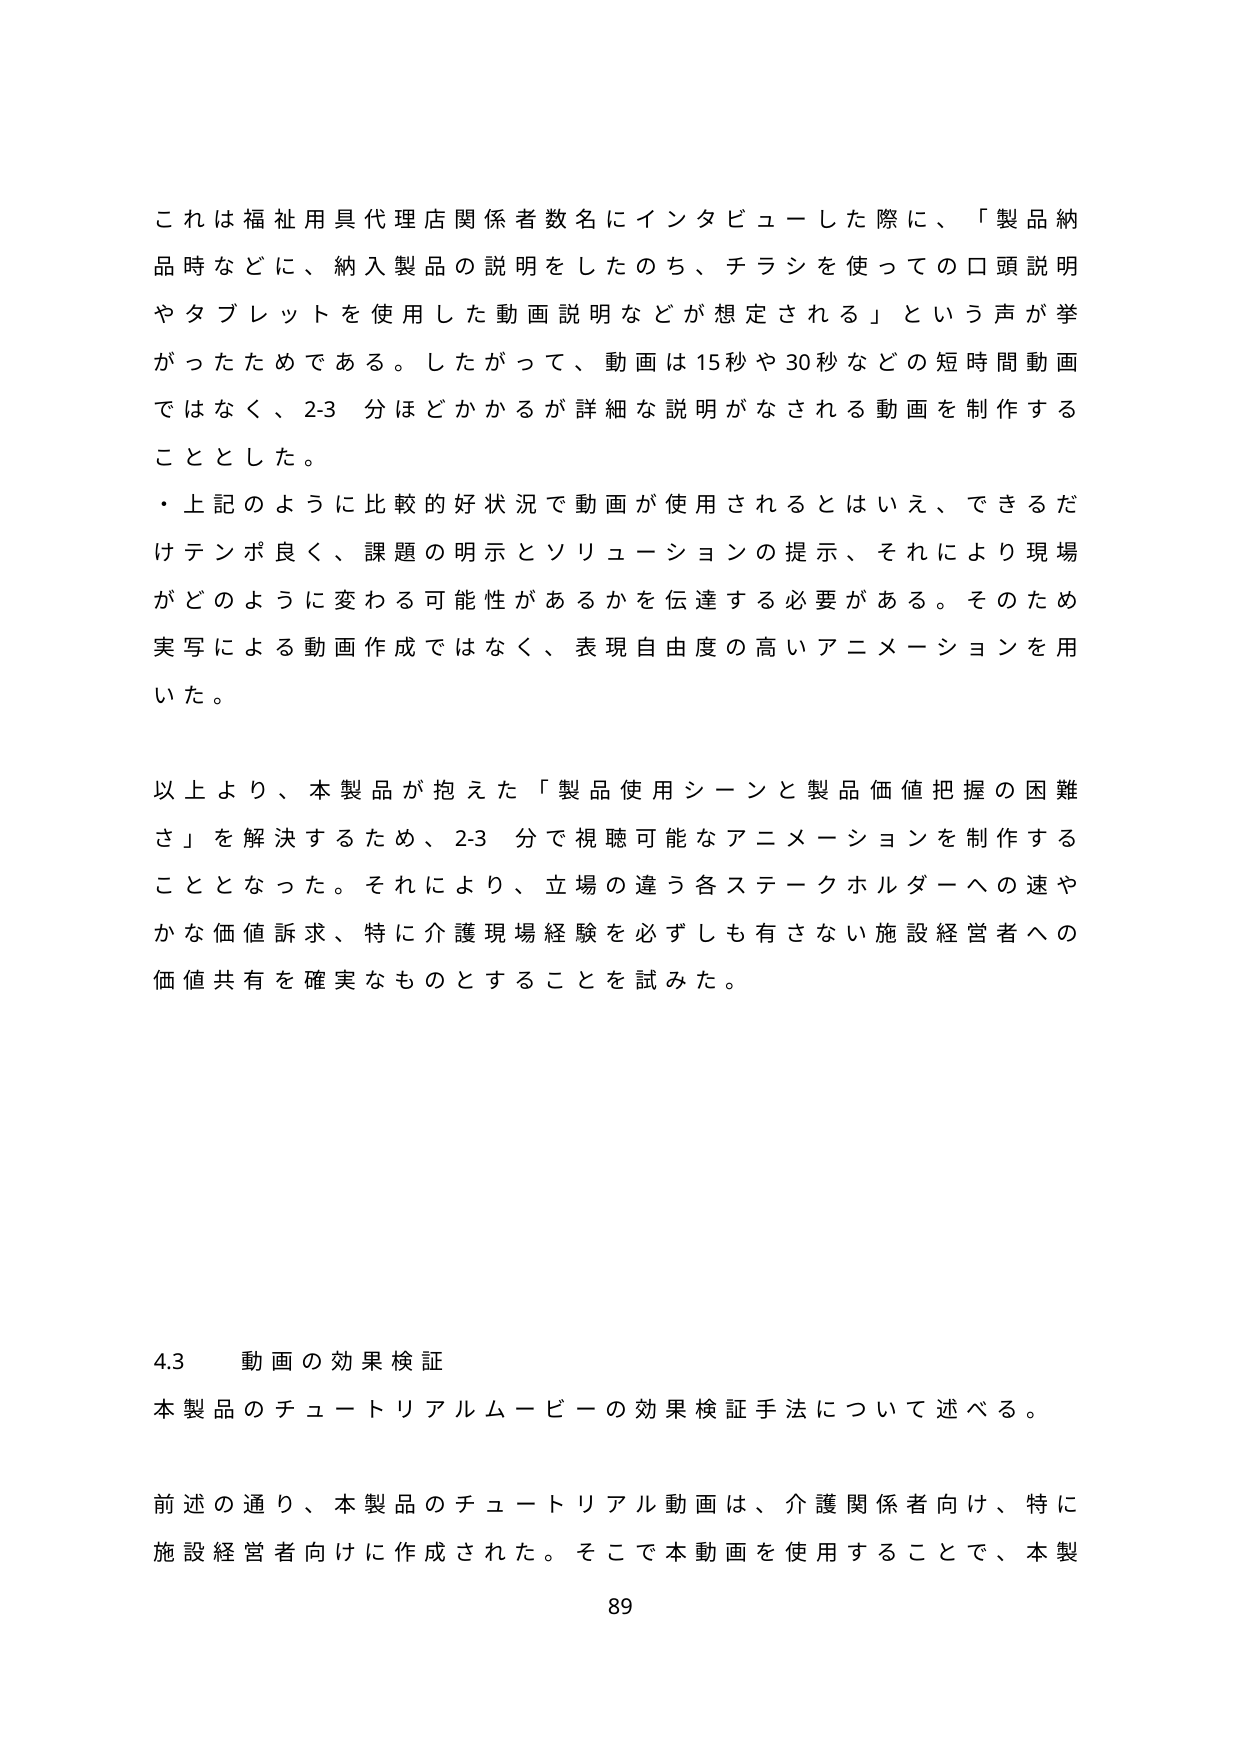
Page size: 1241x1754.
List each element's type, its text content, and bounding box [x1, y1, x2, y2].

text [153, 1479, 1087, 1574]
text 以上より、本製品が抱えた「製品使用シーンと製品価値把握の困難さ」を解決するため、2-3分で視聴可能なアニメーションを制作することとなった。それにより、立場の違う各ステークホルダーへの速やかな価値訴求、特に介護現場経験を必ずしも有さない施設経営者への価値共有を確実なものとすることを試みた。 [153, 765, 1087, 1003]
text 本製品のチュートリアルムービーの効果検証手法について述べる。 [153, 1384, 1087, 1432]
text ・上記のように比較的好状況で動画が使用されるとはいえ、できるだけテンポ良く、課題の明示とソリューションの提示、それにより現場がどのように変わる可能性があるかを伝達する必要がある。そのため実写による動画作成ではなく、表現自由度の高いアニメーションを用いた。 [153, 479, 1087, 717]
text 4.3 動画の効果検証 [153, 1336, 1087, 1384]
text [153, 194, 1087, 479]
